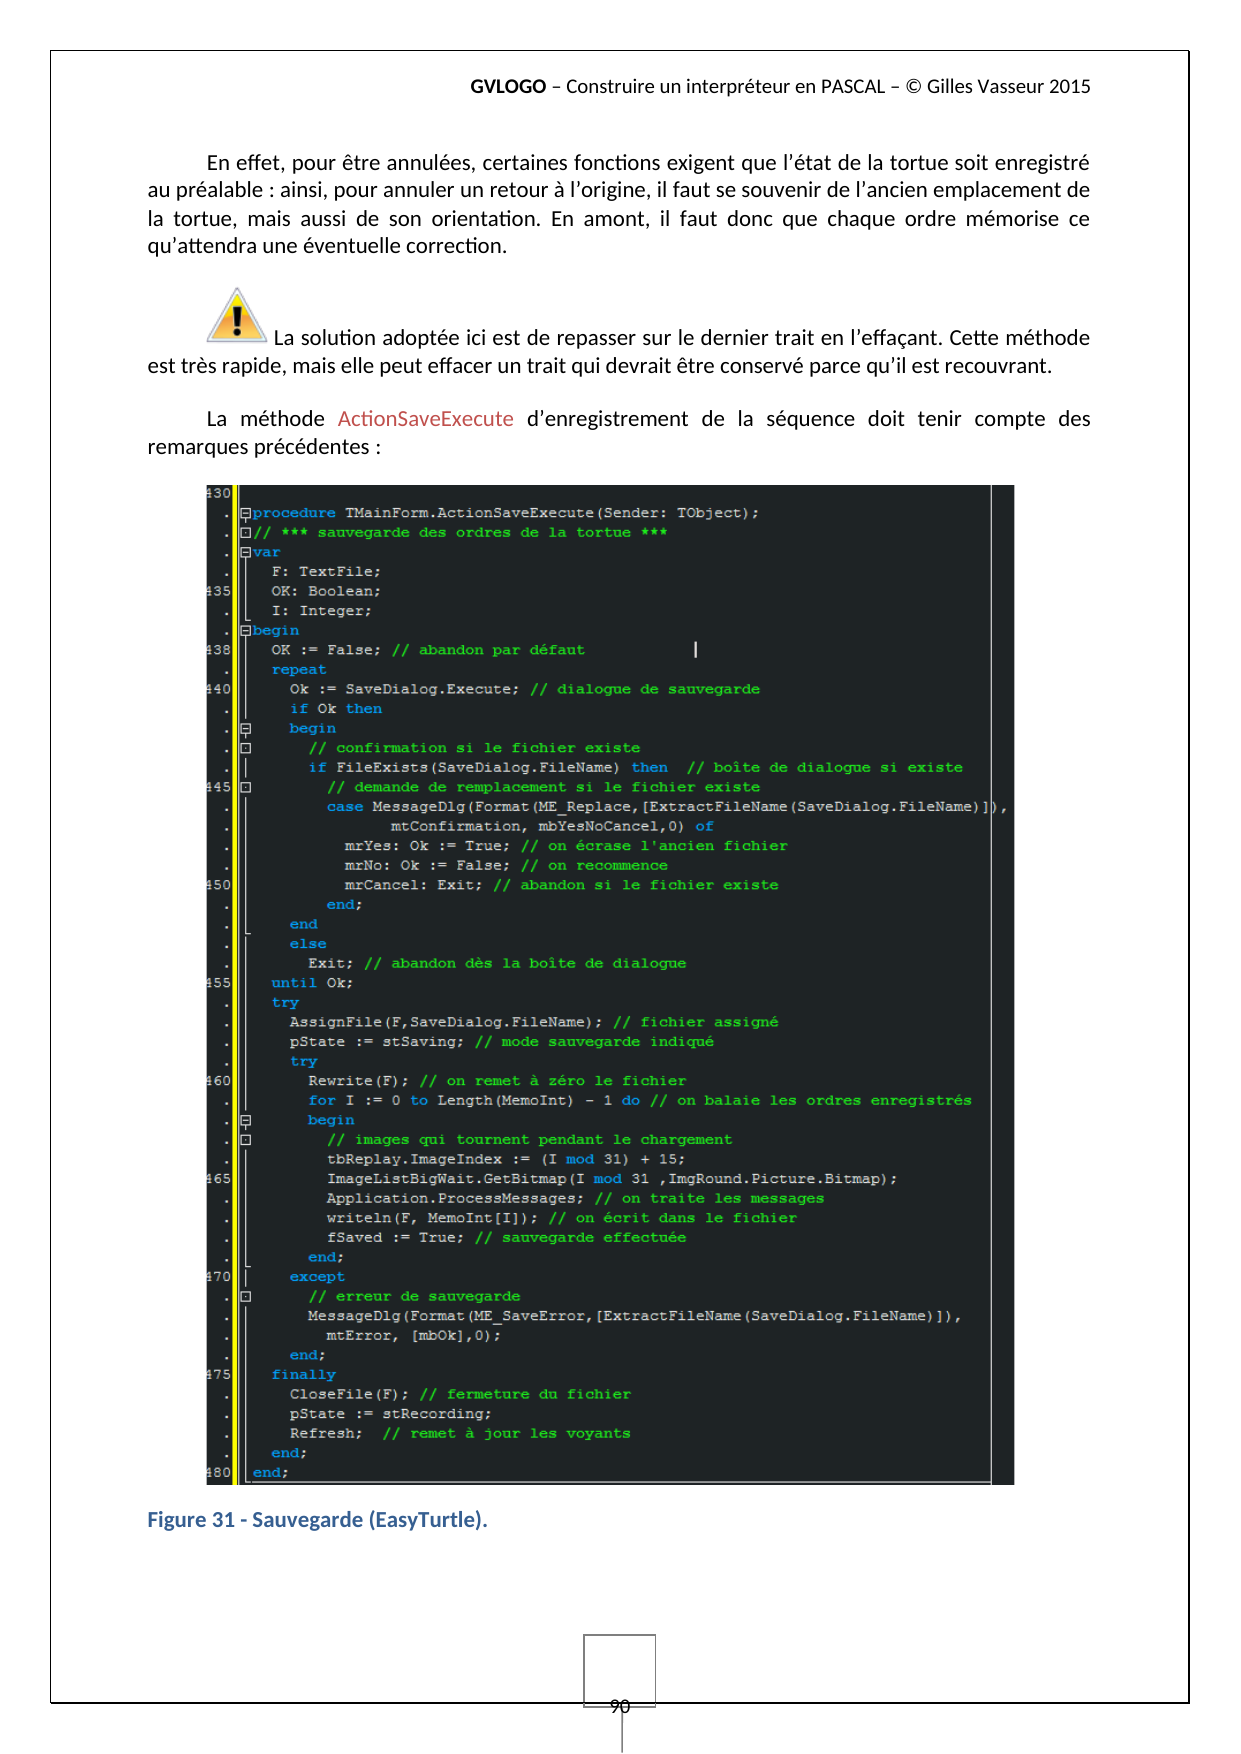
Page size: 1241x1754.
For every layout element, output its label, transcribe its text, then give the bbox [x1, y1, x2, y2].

text La solution adoptée ici est de repasser sur le dernier trait en l’effaçant. Cette méthode est très rapide, mais elle peut effacer un trait qui devrait être conservé parce qu’il est recouvrant. [147, 285, 1092, 379]
text En effet, pour être annulées, certaines fonctions exigent que l’état de la tortue soit enregistré au préalable : ainsi, pour annuler un retour à l’origine, il faut se souvenir de l’ancien emplacement de la tortue, mais aussi de son orientation. En amont, il faut donc que chaque ordre mémorise ce qu’attendra une éventuelle correction. [147, 148, 1092, 260]
text La méthode ActionSaveExecute d’enregistrement de la séquence doit tenir compte des remarques précédentes : [147, 404, 1092, 460]
picture [206, 485, 1015, 1485]
picture [206, 284, 268, 346]
